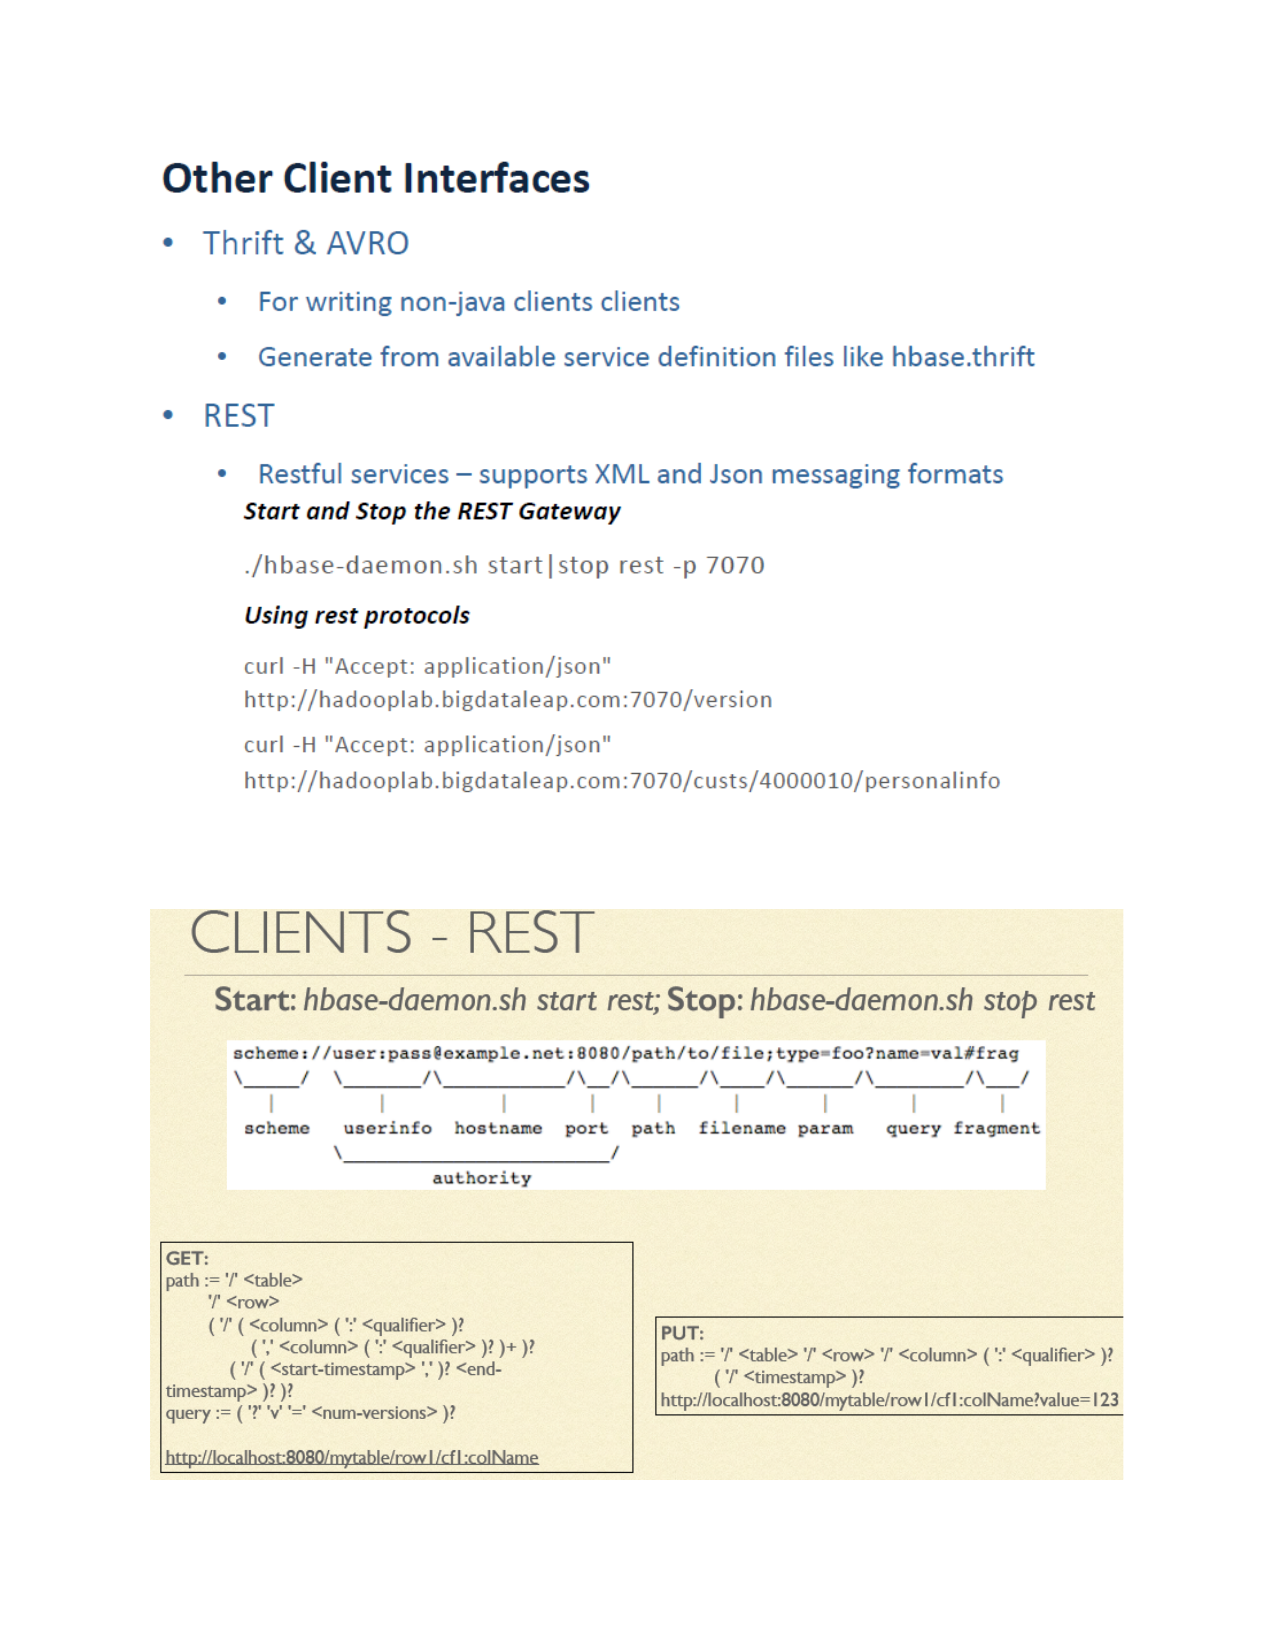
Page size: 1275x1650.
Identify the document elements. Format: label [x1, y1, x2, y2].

picture [150, 909, 1124, 1480]
picture [150, 150, 1125, 800]
